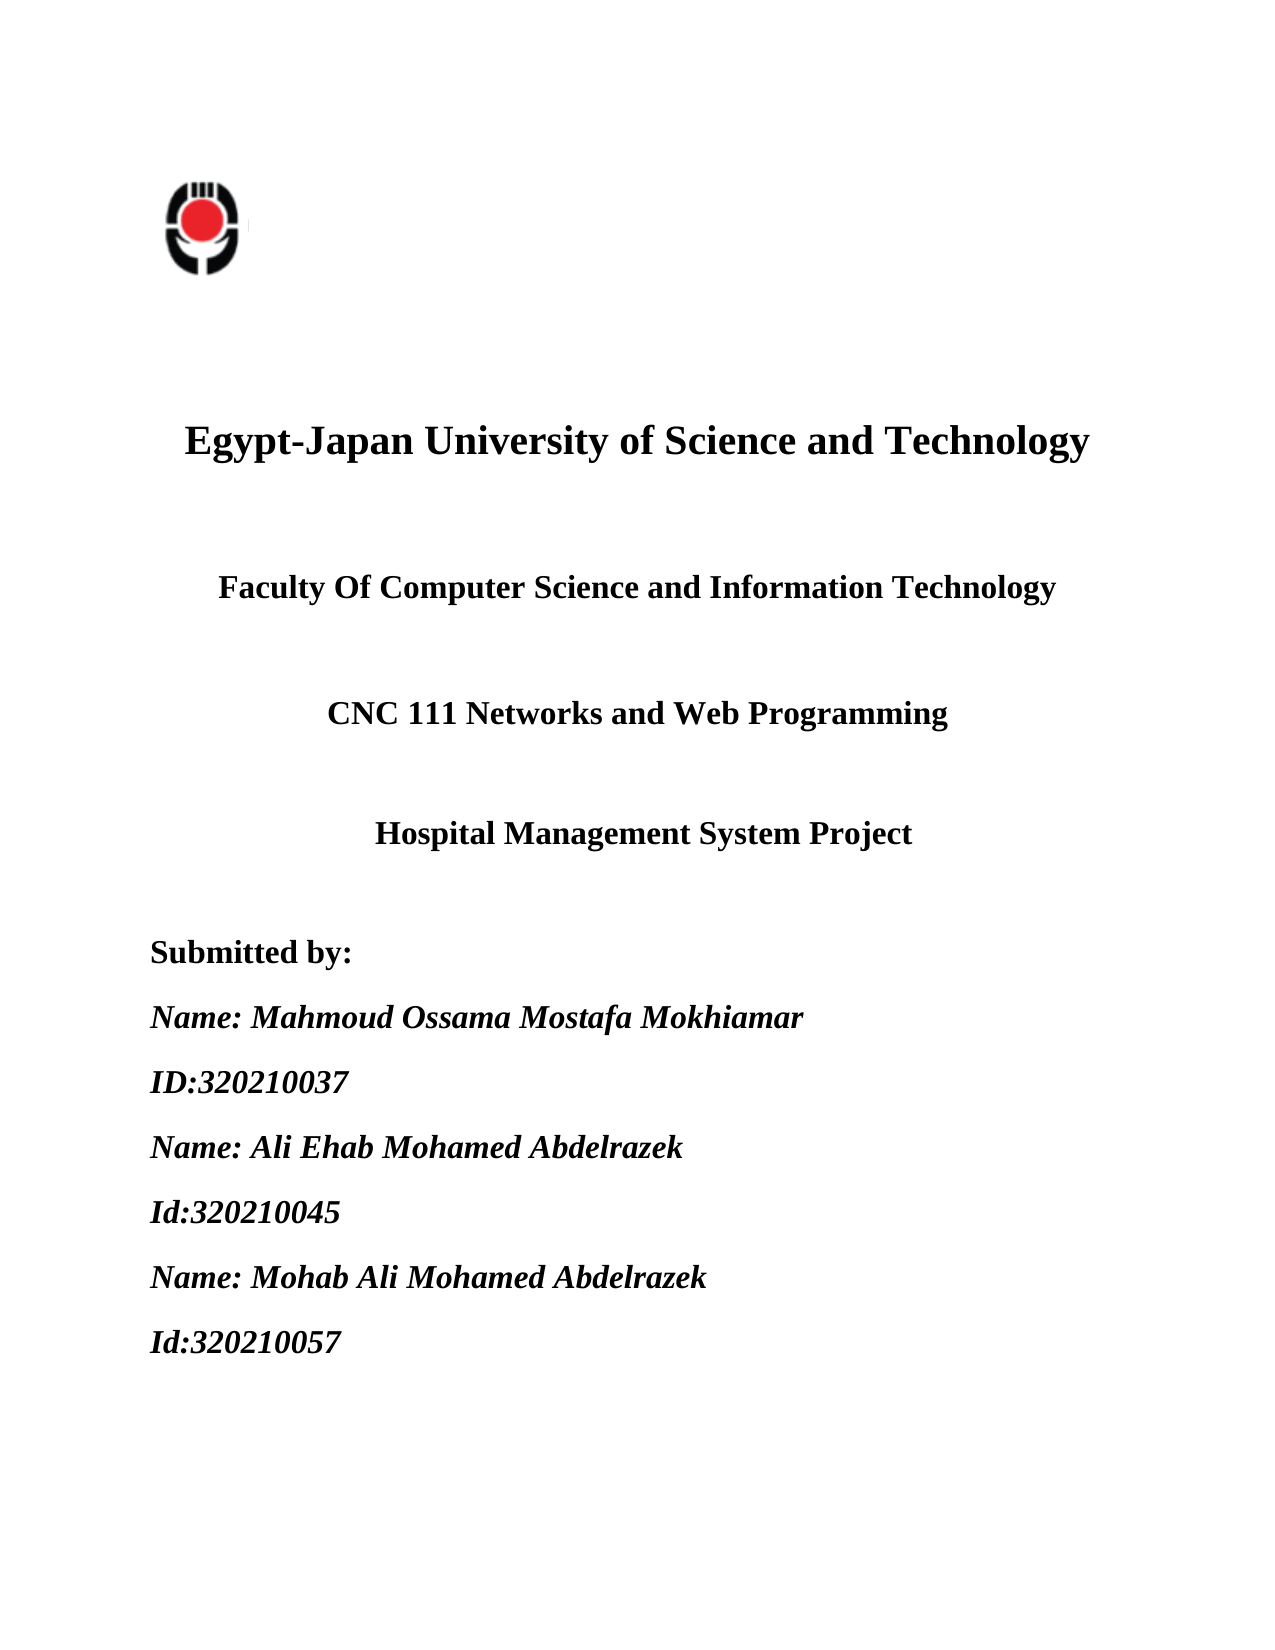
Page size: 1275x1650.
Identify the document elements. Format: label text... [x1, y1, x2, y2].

text Id:320210045 [150, 1192, 1125, 1231]
text Name: Mahmoud Ossama Mostafa Mokhiamar [150, 997, 1125, 1036]
text Hospital Management System Project [150, 813, 1125, 851]
text Id:320210057 [150, 1322, 1125, 1360]
picture [150, 151, 249, 291]
text CNC 111 Networks and Web Programming [150, 694, 1125, 732]
text Name: Ali Ehab Mohamed Abdelrazek [150, 1127, 1125, 1166]
text ID:320210037 [150, 1062, 1125, 1101]
text Egypt-Japan University of Science and Technology [150, 415, 1125, 463]
text Name: Mohab Ali Mohamed Abdelrazek [150, 1257, 1125, 1295]
text Faculty Of Computer Science and Information Technology [150, 567, 1125, 605]
text Submitted by: [150, 933, 1125, 971]
